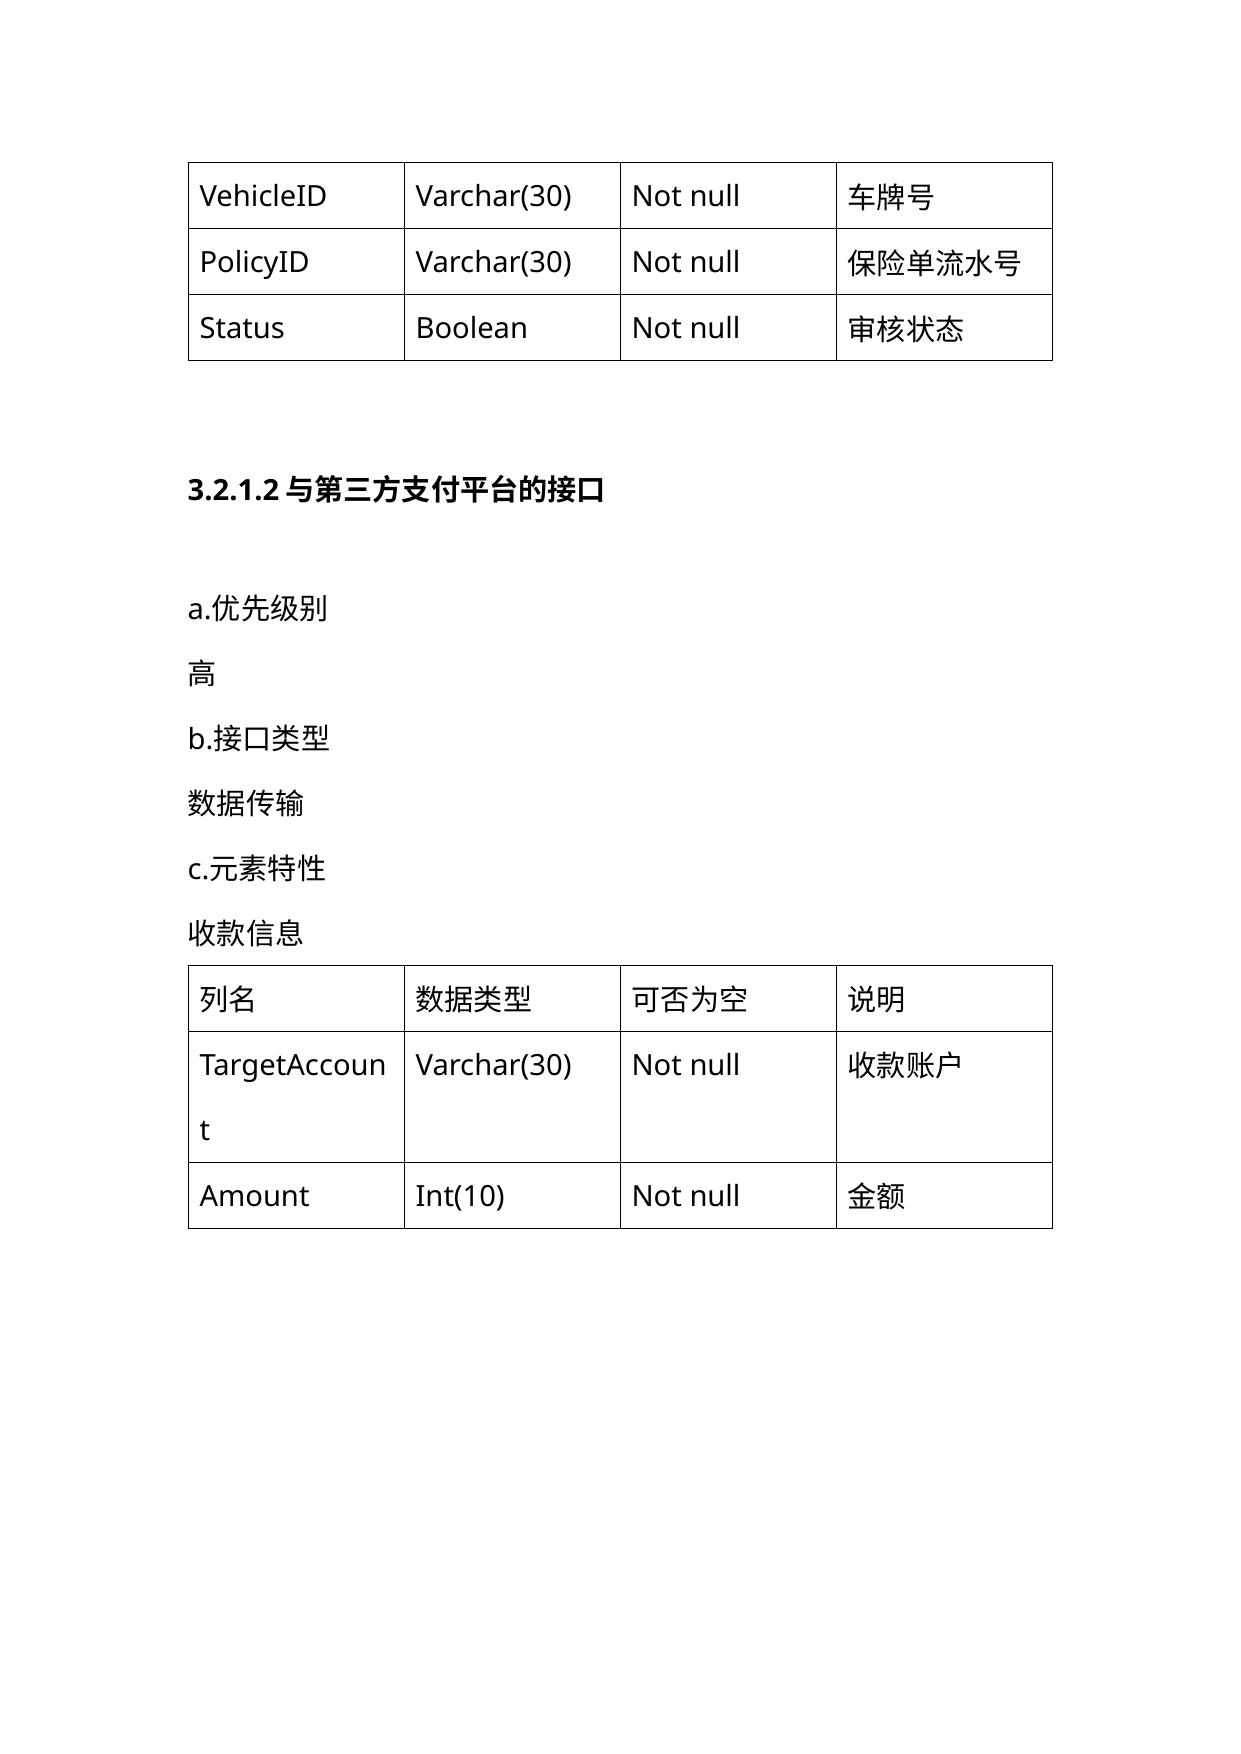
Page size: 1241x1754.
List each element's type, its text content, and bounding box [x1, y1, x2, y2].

table_cell PolicyID [189, 229, 404, 294]
table_header 数据类型 [405, 966, 620, 1031]
table_cell Not null [621, 1032, 836, 1162]
table_cell 金额 [837, 1163, 1052, 1228]
text a.优先级别 [187, 574, 1053, 639]
table_cell 审核状态 [837, 295, 1052, 360]
text 数据传输 [187, 769, 1053, 834]
table_cell 收款账户 [837, 1032, 1052, 1162]
table_header 列名 [189, 966, 404, 1031]
table_cell Status [189, 295, 404, 360]
table_cell Varchar(30) [405, 1032, 620, 1162]
text c.元素特性 [187, 834, 1053, 899]
subtitle 3.2.1.2与第三方支付平台的接口 [187, 455, 1053, 520]
table_cell 保险单流水号 [837, 229, 1052, 294]
table_cell Not null [621, 229, 836, 294]
table_header 说明 [837, 966, 1052, 1031]
text b.接口类型 [187, 704, 1053, 769]
text 高 [187, 639, 1053, 704]
table_cell VehicleID [189, 163, 404, 228]
table_cell Boolean [405, 295, 620, 360]
table_cell Not null [621, 295, 836, 360]
table_cell Varchar(30) [405, 163, 620, 228]
table_cell Not null [621, 1163, 836, 1228]
table_header 可否为空 [621, 966, 836, 1031]
table_cell Amount [189, 1163, 404, 1228]
table_cell 车牌号 [837, 163, 1052, 228]
table_cell Not null [621, 163, 836, 228]
table_cell TargetAccount [189, 1032, 404, 1162]
table_cell Int(10) [405, 1163, 620, 1228]
text 收款信息 [187, 899, 1053, 964]
table_cell Varchar(30) [405, 229, 620, 294]
